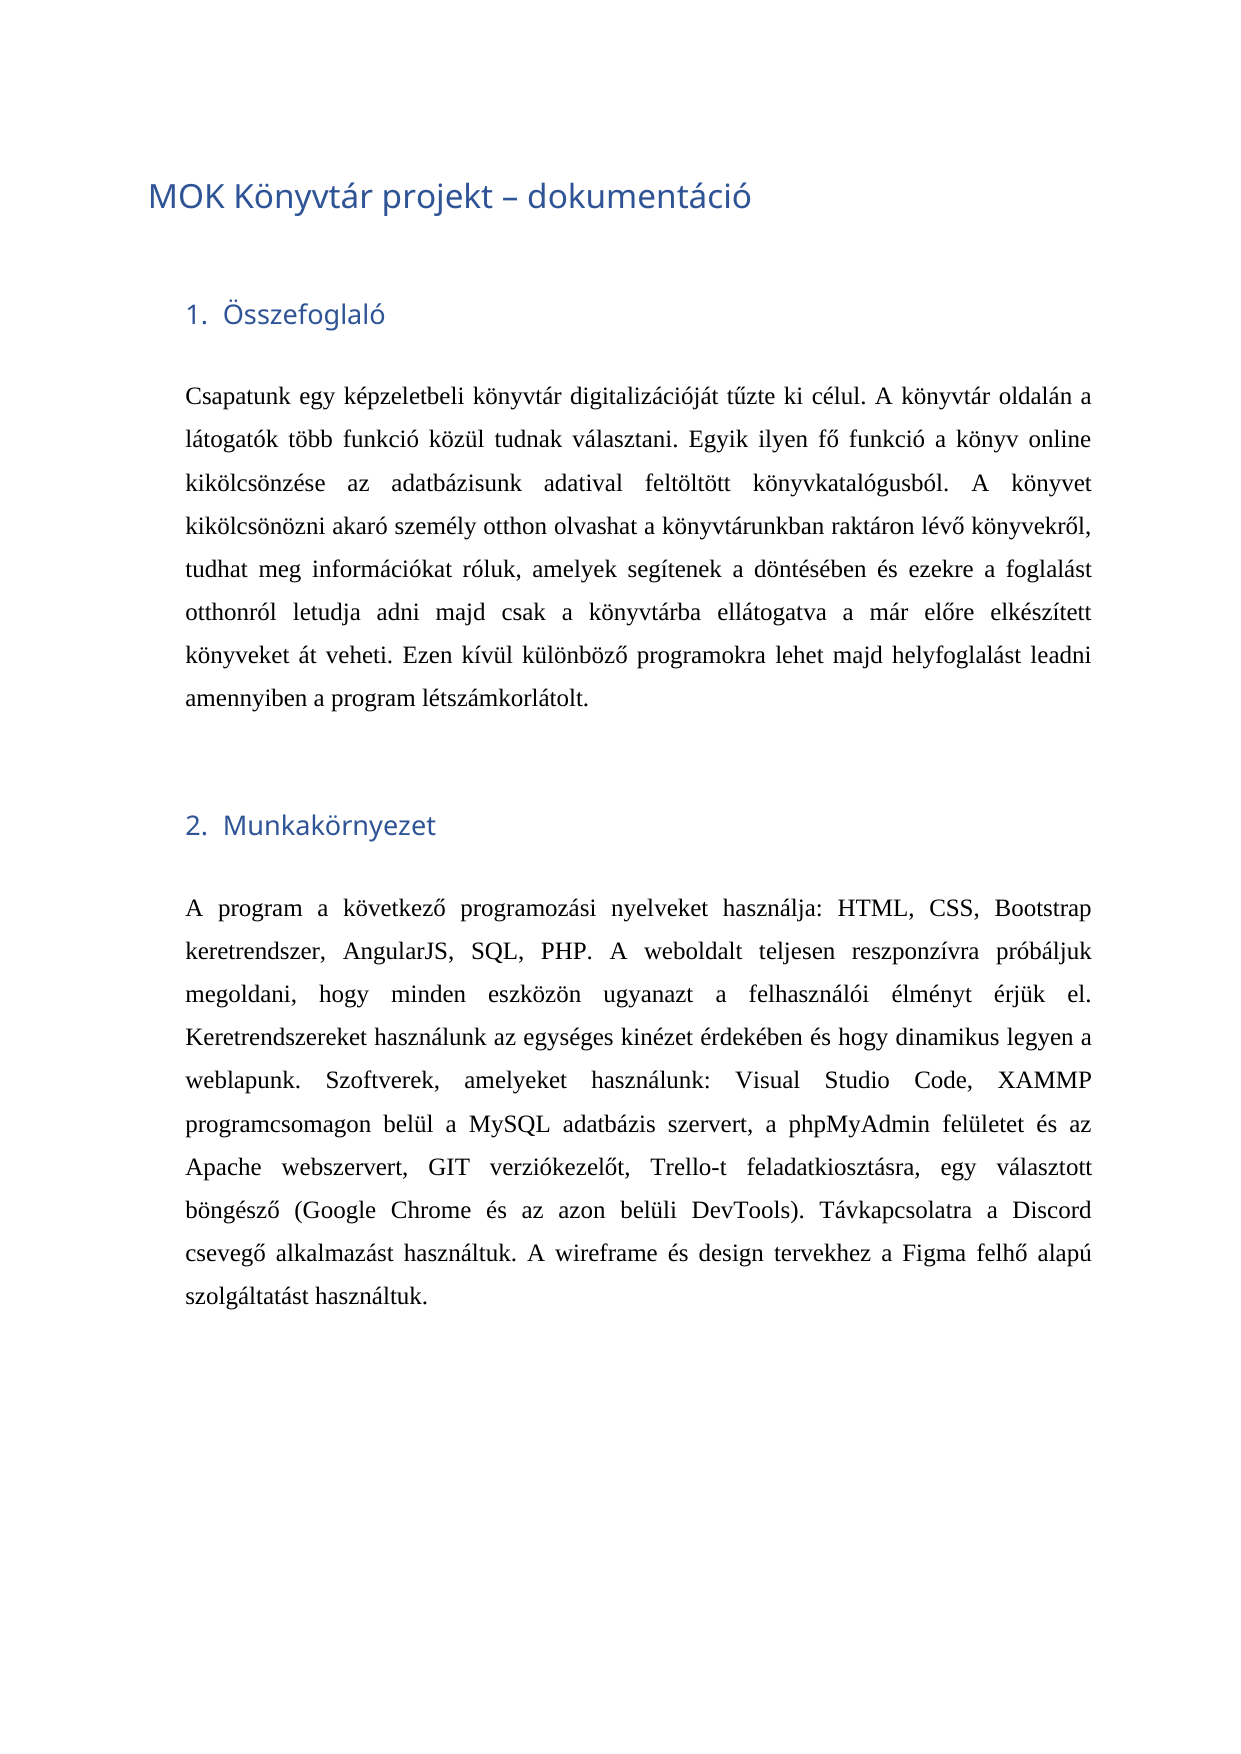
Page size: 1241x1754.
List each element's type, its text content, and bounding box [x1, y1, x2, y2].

subtitle Munkakörnyezet [185, 806, 1093, 843]
subtitle MOK Könyvtár projekt – dokumentáció [148, 173, 1093, 218]
list Csapatunk egy képzeletbeli könyvtár digitalizációját tűzte ki célul. A könyvtár oldalán a látogatók több funkció közül tudnak választani. Egyik ilyen fő funkció a könyv online kikölcsönzése az adatbázisunk adatival feltöltött könyvkatalógusból. A könyvet kikölcsönözni akaró személy otthon olvashat a könyvtárunkban raktáron lévő könyvekről, tudhat meg információkat róluk, amelyek segítenek a döntésében és ezekre a foglalást otthonról letudja adni majd csak a könyvtárba ellátogatva a már előre elkészített könyveket át veheti. Ezen kívül különböző programokra lehet majd helyfoglalást leadni amennyiben a program létszámkorlátolt. [185, 381, 1093, 712]
subtitle Összefoglaló [185, 295, 1093, 332]
list A program a következő programozási nyelveket használja: HTML, CSS, Bootstrap keretrendszer, AngularJS, SQL, PHP. A weboldalt teljesen reszponzívra próbáljuk megoldani, hogy minden eszközön ugyanazt a felhasználói élményt érjük el. Keretrendszereket használunk az egységes kinézet érdekében és hogy dinamikus legyen a weblapunk. Szoftverek, amelyeket használunk: Visual Studio Code, XAMMP programcsomagon belül a MySQL adatbázis szervert, a phpMyAdmin felületet és az Apache webszervert, GIT verziókezelőt, Trello-t feladatkiosztásra, egy választott böngésző (Google Chrome és az azon belüli DevTools). Távkapcsolatra a Discord csevegő alkalmazást használtuk. A wireframe és design tervekhez a Figma felhő alapú szolgáltatást használtuk. [185, 893, 1093, 1310]
